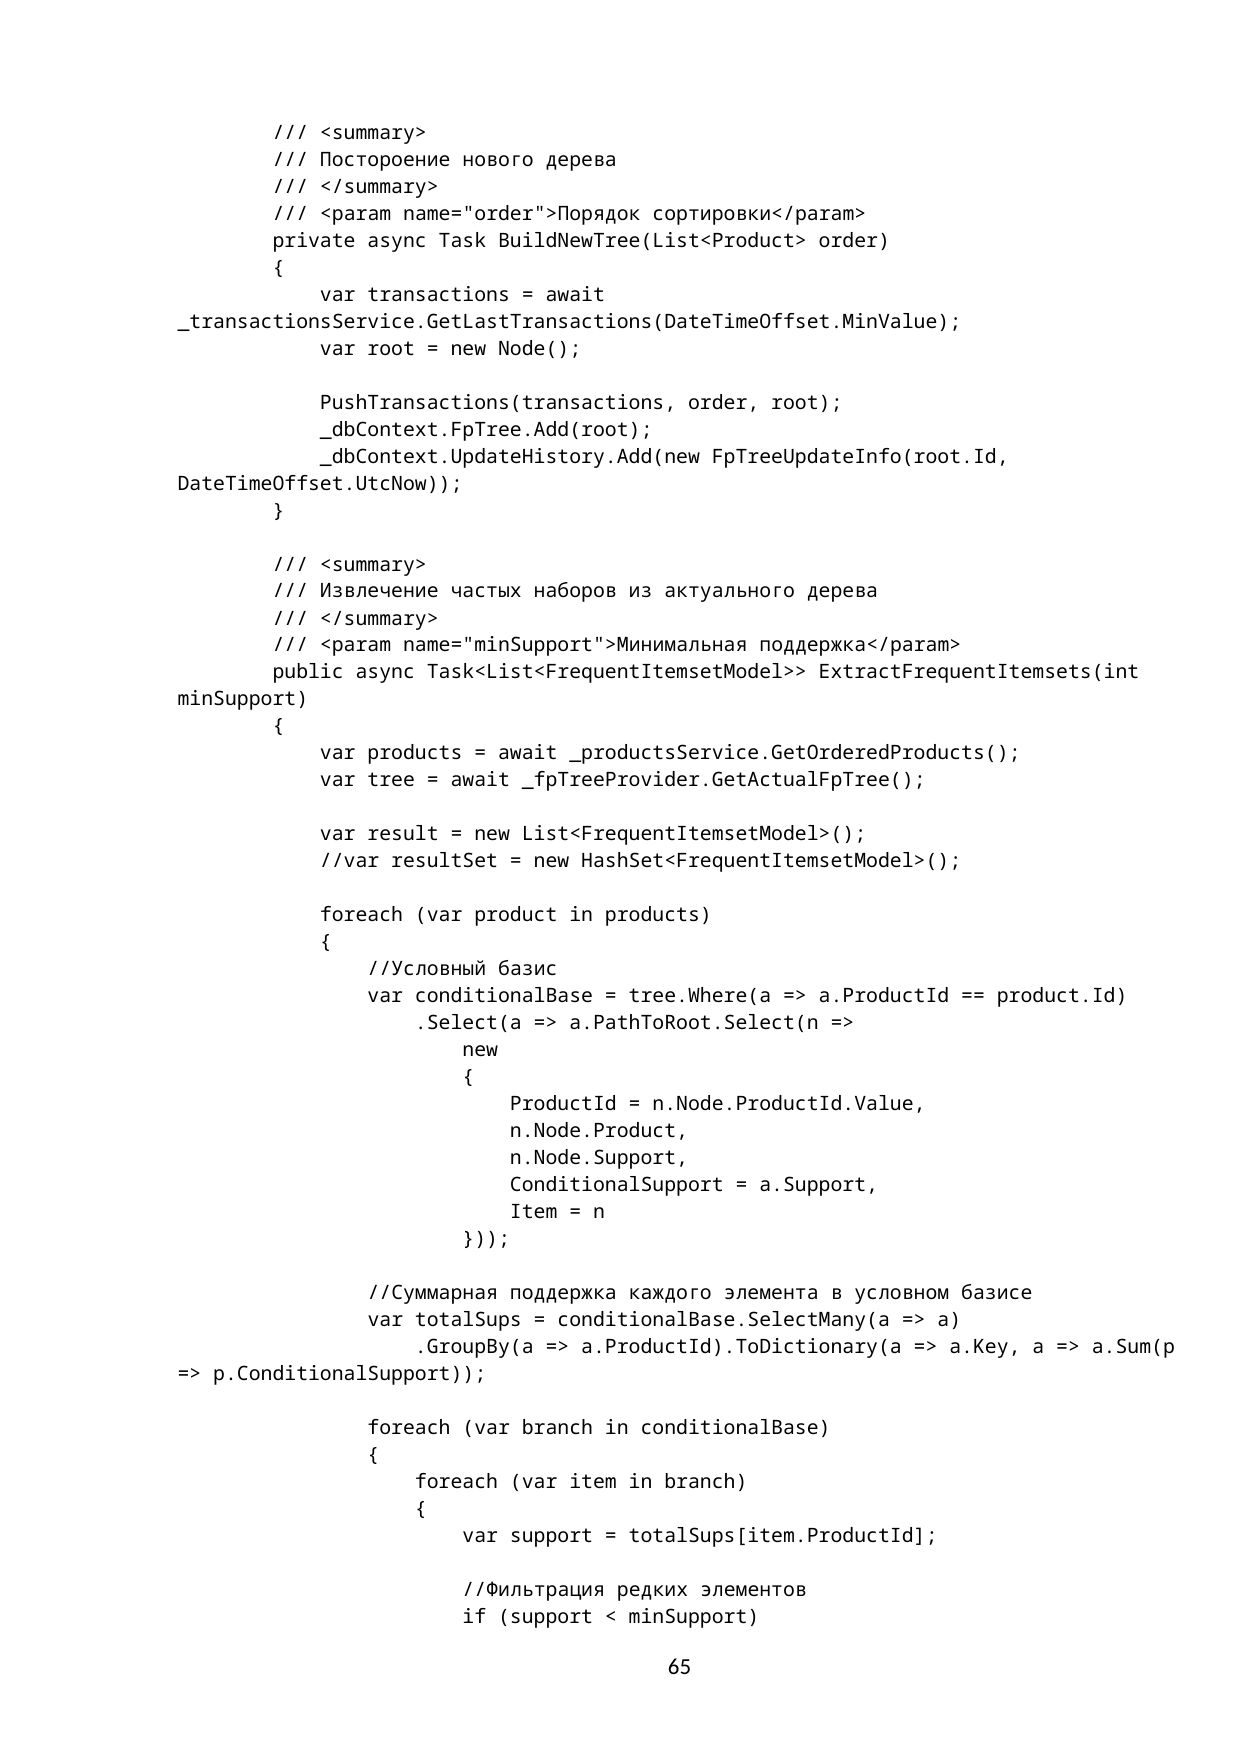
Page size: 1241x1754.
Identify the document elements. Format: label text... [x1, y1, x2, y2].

text n.Node.Product, [177, 1116, 1181, 1143]
text /// <param name="minSupport">Минимальная поддержка</param> [177, 631, 1181, 658]
text var support = totalSups[item.ProductId]; [177, 1521, 1181, 1548]
text /// Постороение нового дерева [177, 145, 1181, 172]
text var root = new Node(); [177, 334, 1181, 361]
text /// </summary> [177, 172, 1181, 199]
text { [177, 927, 1181, 954]
text /// <summary> [177, 550, 1181, 577]
text .Select(a => a.PathToRoot.Select(n => [177, 1008, 1181, 1035]
text Item = n [177, 1197, 1181, 1224]
text .GroupBy(a => a.ProductId).ToDictionary(a => a.Key, a => a.Sum(p => p.ConditionalSupport)); [177, 1332, 1181, 1386]
text /// <param name="order">Порядок сортировки</param> [177, 199, 1181, 226]
text if (support < minSupport) [177, 1602, 1181, 1629]
text /// <summary> [177, 118, 1181, 145]
text private async Task BuildNewTree(List<Product> order) [177, 226, 1181, 253]
text ProductId = n.Node.ProductId.Value, [177, 1089, 1181, 1116]
text var tree = await _fpTreeProvider.GetActualFpTree(); [177, 766, 1181, 793]
text PushTransactions(transactions, order, root); [177, 388, 1181, 415]
text /// </summary> [177, 604, 1181, 631]
text var conditionalBase = tree.Where(a => a.ProductId == product.Id) [177, 981, 1181, 1008]
text //var resultSet = new HashSet<FrequentItemsetModel>(); [177, 847, 1181, 873]
text var transactions = await _transactionsService.GetLastTransactions(DateTimeOffset.MinValue); [177, 280, 1181, 334]
text } [177, 496, 1181, 523]
text //Суммарная поддержка каждого элемента в условном базисе [177, 1278, 1181, 1305]
text ConditionalSupport = a.Support, [177, 1170, 1181, 1197]
text _dbContext.FpTree.Add(root); [177, 415, 1181, 442]
text })); [177, 1224, 1181, 1251]
text { [177, 1494, 1181, 1521]
text { [177, 712, 1181, 739]
text { [177, 1062, 1181, 1089]
text { [177, 253, 1181, 280]
text new [177, 1035, 1181, 1062]
text /// Извлечение частых наборов из актуального дерева [177, 577, 1181, 604]
text foreach (var branch in conditionalBase) [177, 1413, 1181, 1440]
text n.Node.Support, [177, 1143, 1181, 1170]
text _dbContext.UpdateHistory.Add(new FpTreeUpdateInfo(root.Id, DateTimeOffset.UtcNow)); [177, 442, 1181, 496]
text foreach (var product in products) [177, 901, 1181, 927]
text var totalSups = conditionalBase.SelectMany(a => a) [177, 1305, 1181, 1332]
text var result = new List<FrequentItemsetModel>(); [177, 819, 1181, 847]
text { [177, 1440, 1181, 1467]
text var products = await _productsService.GetOrderedProducts(); [177, 739, 1181, 766]
text //Условный базис [177, 954, 1181, 981]
text public async Task<List<FrequentItemsetModel>> ExtractFrequentItemsets(int minSupport) [177, 658, 1181, 712]
text //Фильтрация редких элементов [177, 1575, 1181, 1602]
text foreach (var item in branch) [177, 1467, 1181, 1494]
